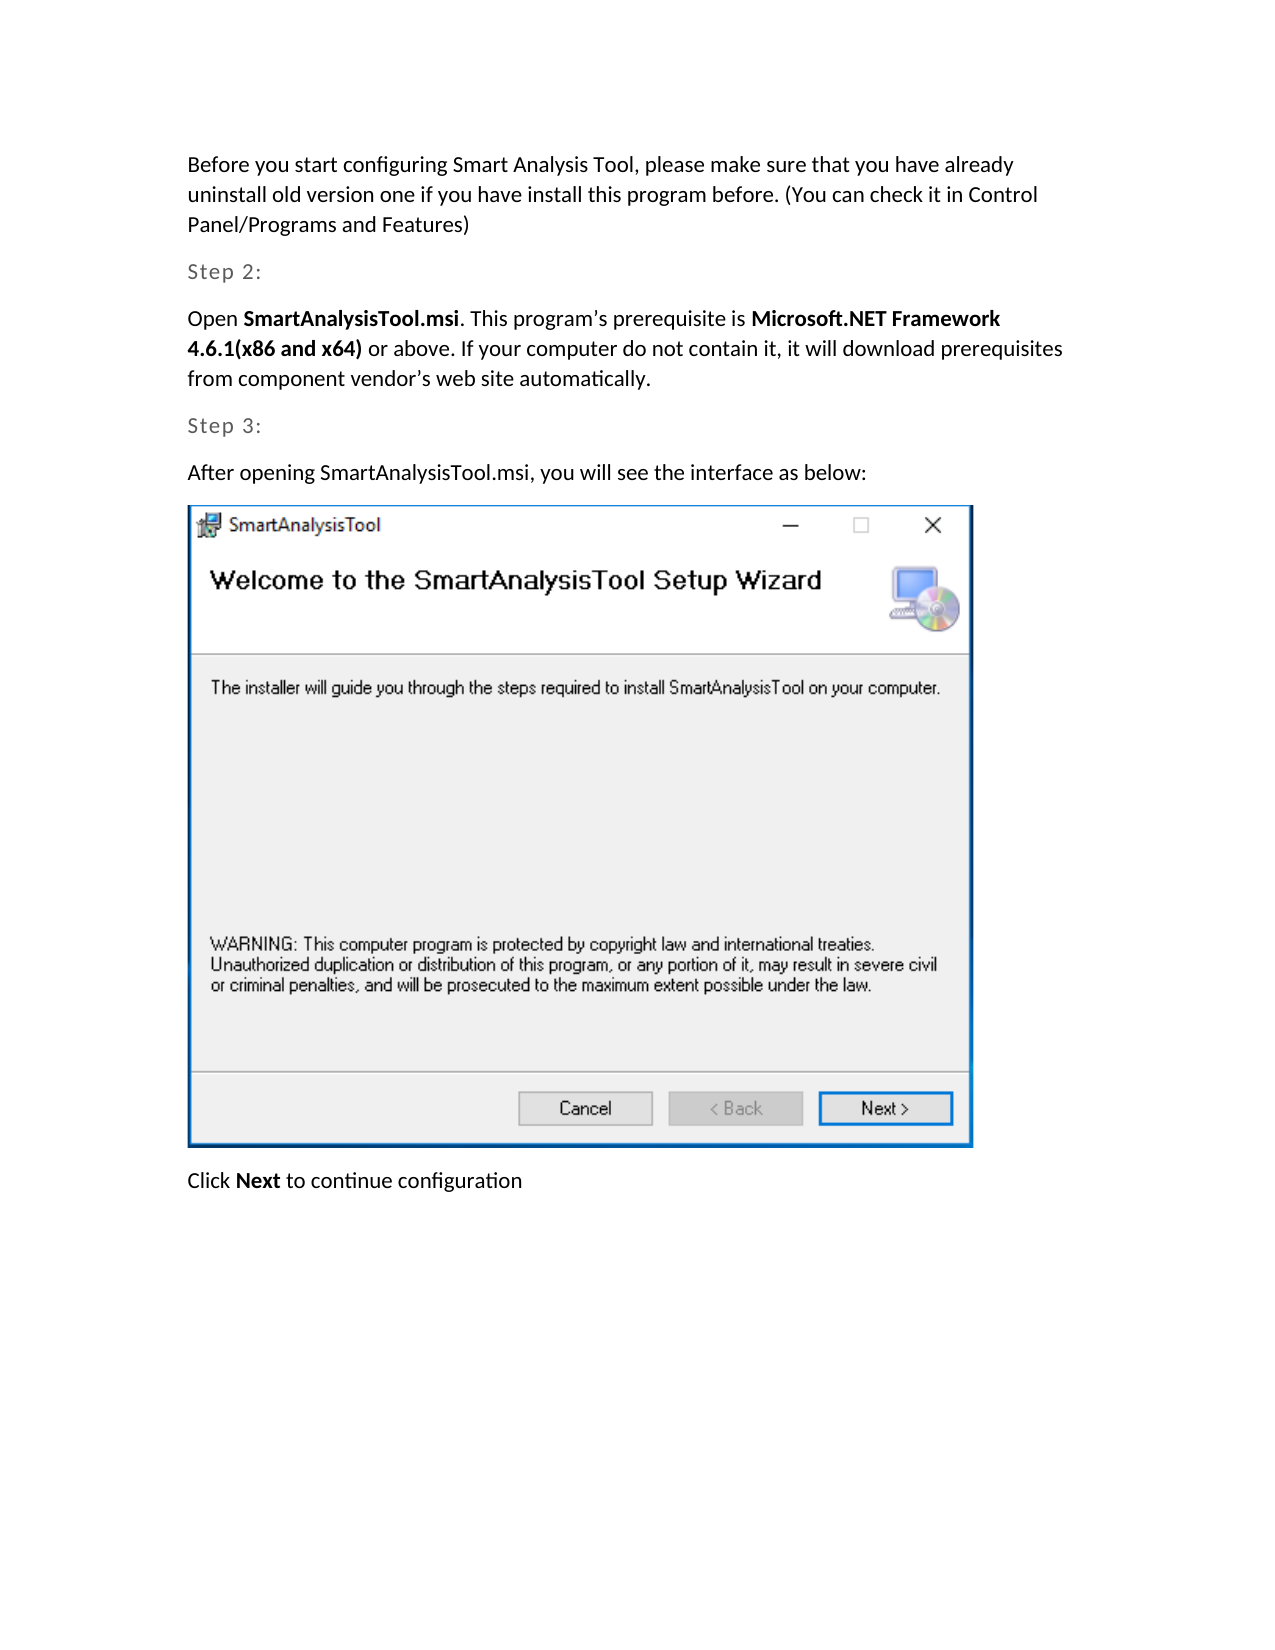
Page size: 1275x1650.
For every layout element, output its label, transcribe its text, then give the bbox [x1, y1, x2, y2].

text Click Next to continue configuration [187, 1166, 1087, 1194]
subtitle Step 2: [187, 257, 1087, 285]
picture [187, 505, 974, 1148]
text Before you start configuring Smart Analysis Tool, please make sure that you have already uninstall old version one if you have install this program before. (You can check it in Control Panel/Programs and Features) [187, 150, 1087, 238]
text Open SmartAnalysisTool.msi. This program’s prerequisite is Microsoft.NET Framework 4.6.1(x86 and x64) or above. If your computer do not contain it, it will download prerequisites from component vendor’s web site automatically. [187, 304, 1087, 393]
subtitle Step 3: [187, 411, 1087, 439]
text After opening SmartAnalysisTool.msi, you will see the interface as below: [187, 458, 1087, 486]
